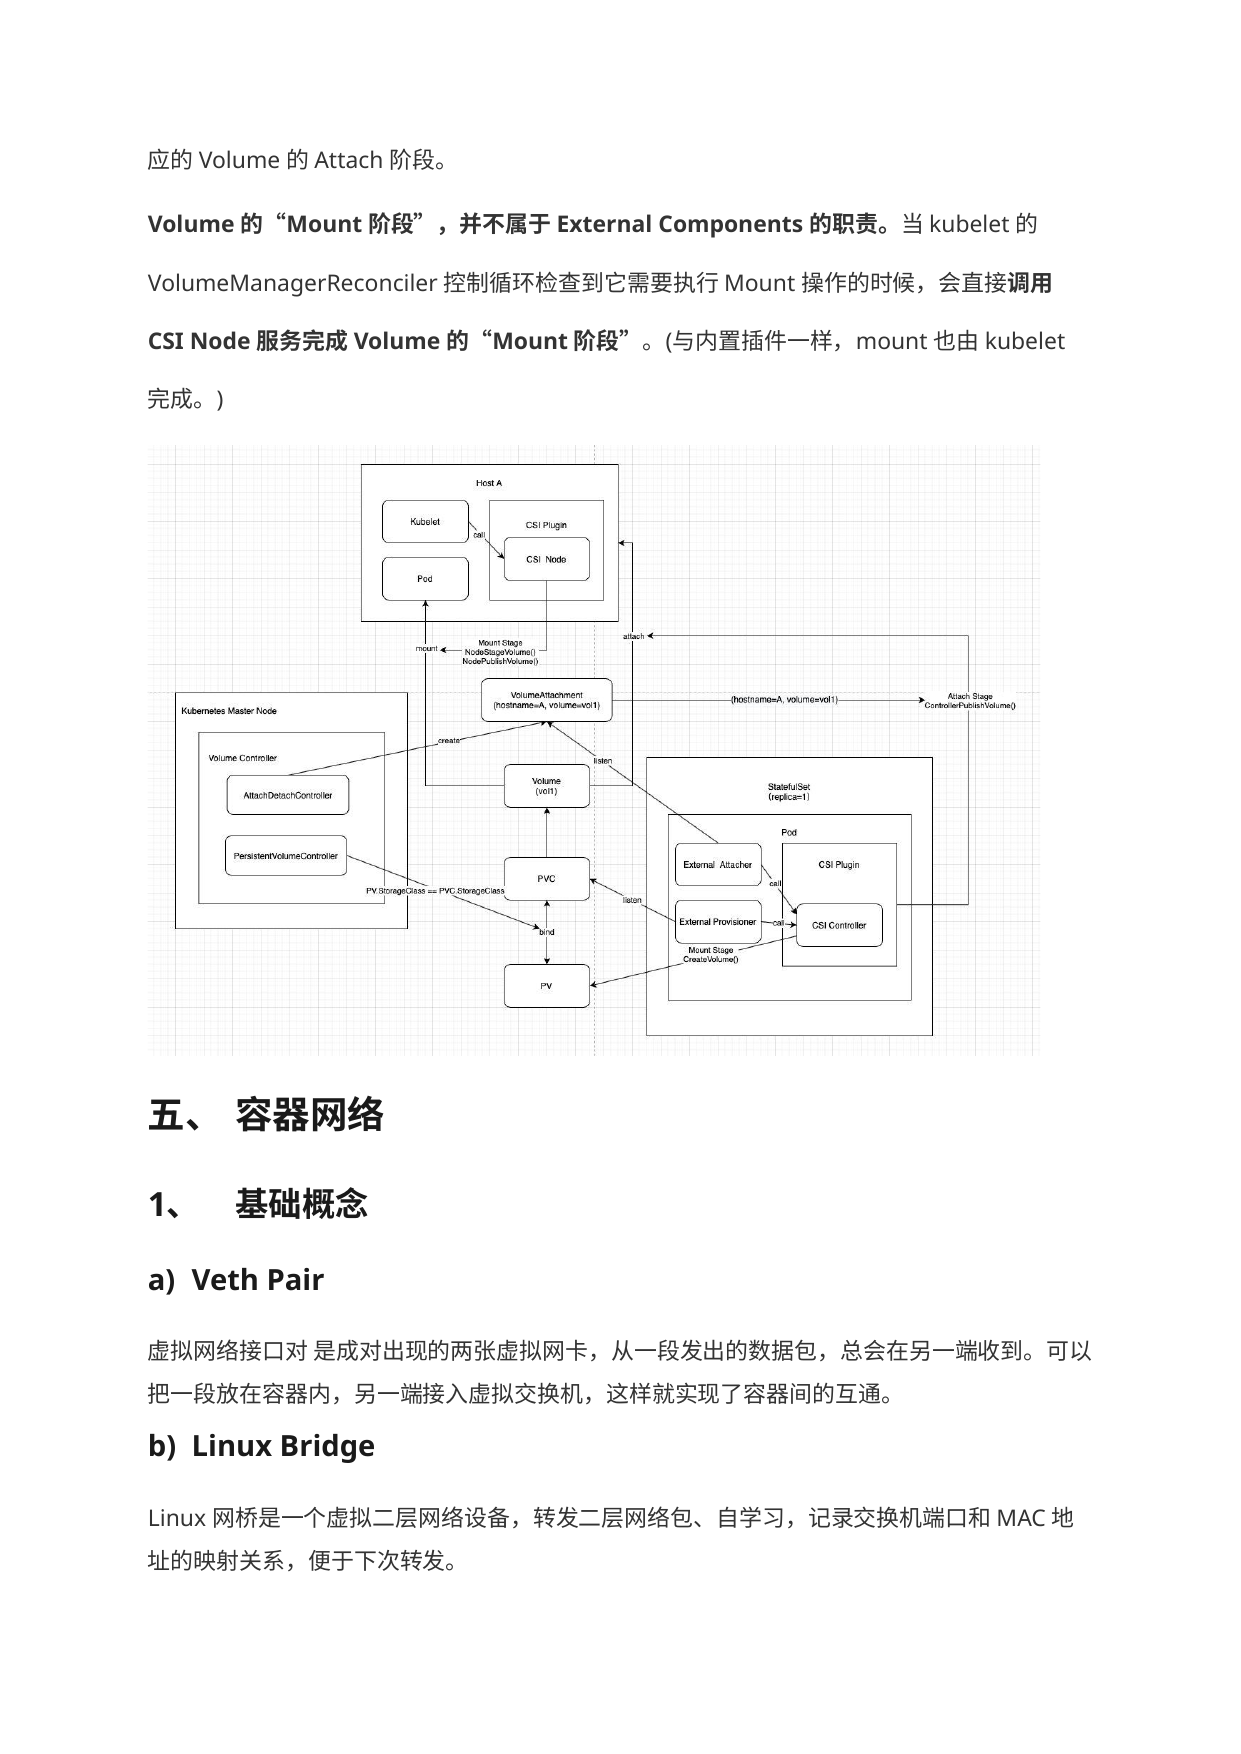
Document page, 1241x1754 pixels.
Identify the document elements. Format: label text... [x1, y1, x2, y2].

text 虚拟网络接口对 是成对出现的两张虚拟网卡，从一段发出的数据包，总会在另一端收到。可以把一段放在容器内，另一端接入虚拟交换机，这样就实现了容器间的互通。 [148, 1333, 1093, 1409]
picture [147, 445, 1041, 1056]
text Volume 的“Mount 阶段”，并不属于 External Components 的职责。当 kubelet 的 VolumeManagerReconciler 控制循环检查到它需要执行 Mount 操作的时候，会直接调用 CSI Node 服务完成 Volume 的“Mount 阶段”。(与内置插件一样，mount 也由 kubelet 完成。) [148, 206, 1093, 414]
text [148, 142, 1093, 175]
subtitle 容器网络 [148, 1085, 1093, 1139]
subtitle Veth Pair [148, 1259, 1093, 1299]
subtitle 基础概念 [148, 1177, 1093, 1226]
text Linux 网桥是一个虚拟二层网络设备，转发二层网络包、自学习，记录交换机端口和 MAC 地址的映射关系，便于下次转发。 [148, 1499, 1093, 1576]
subtitle Linux Bridge [148, 1426, 1093, 1465]
